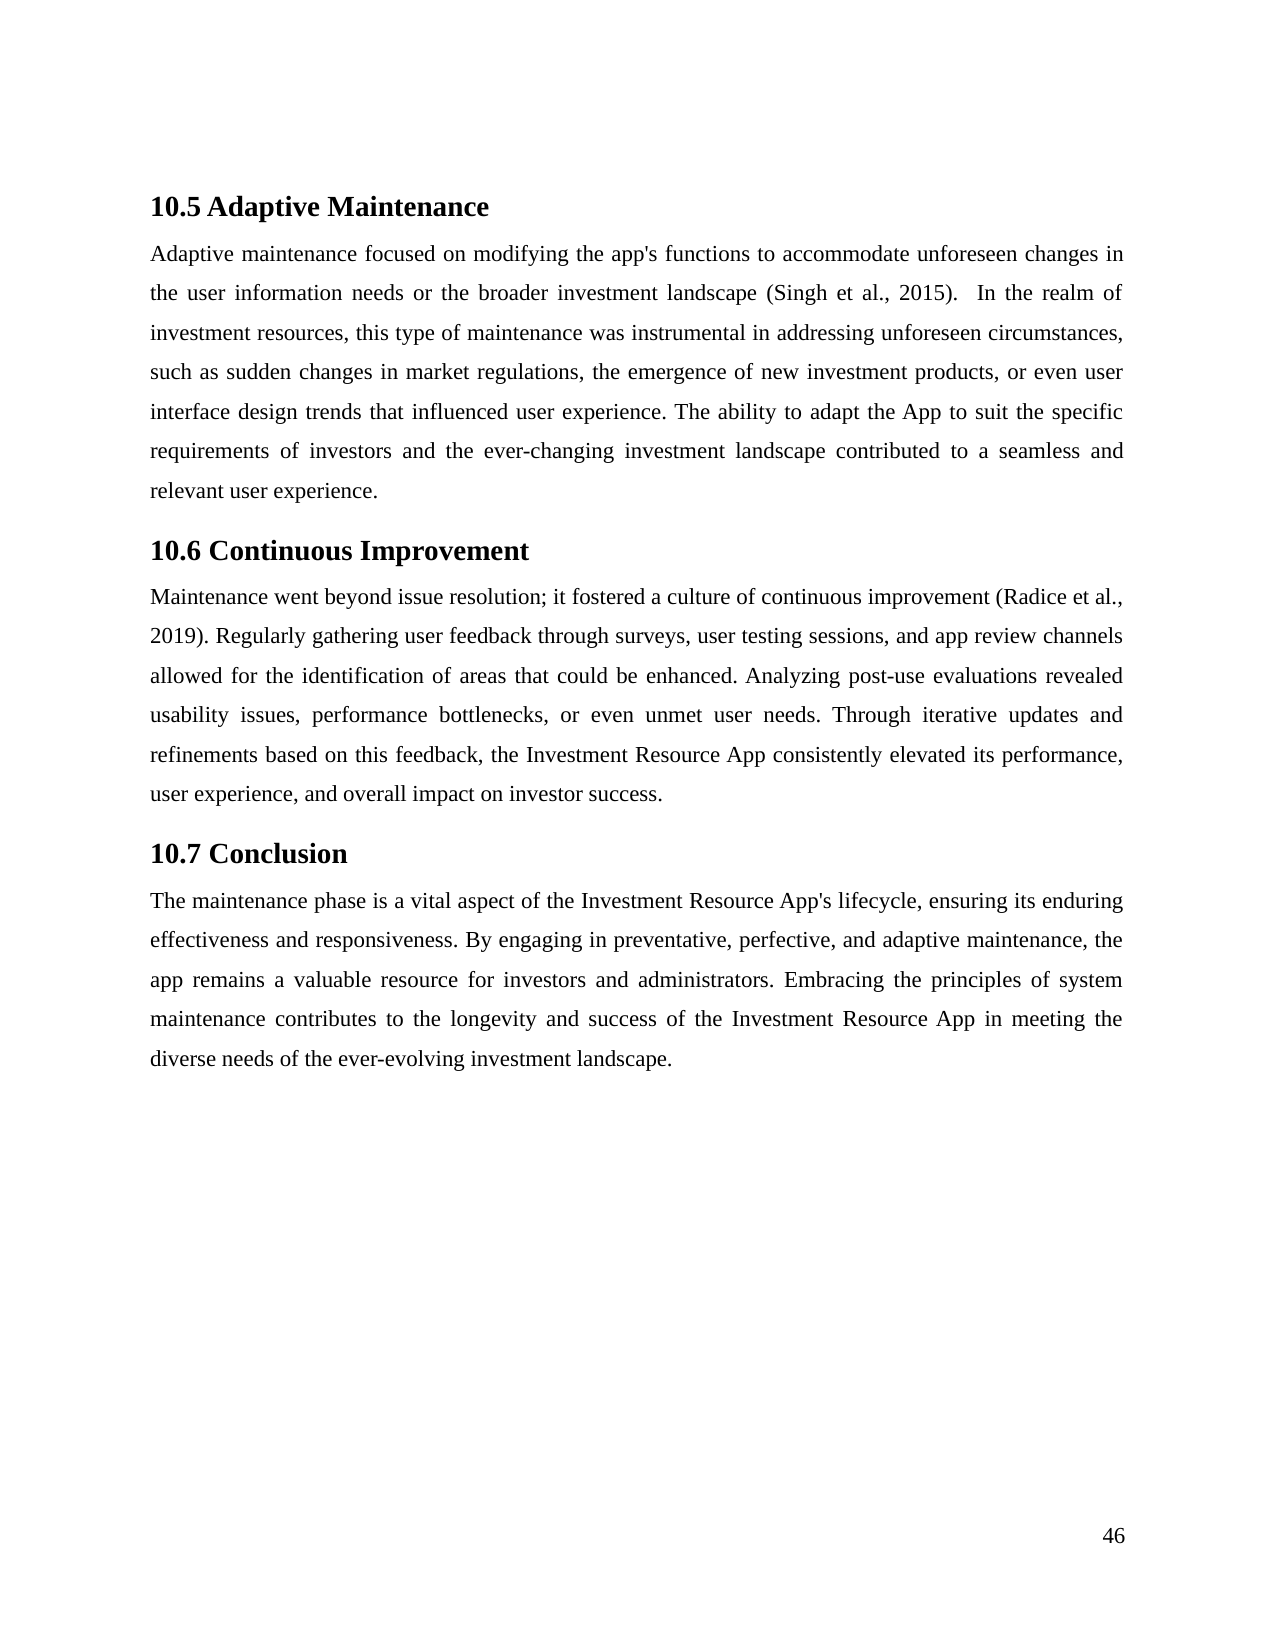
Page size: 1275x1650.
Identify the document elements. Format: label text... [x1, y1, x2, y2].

subtitle 10.6 Continuous Improvement [150, 533, 1125, 566]
subtitle 10.7 Conclusion [150, 837, 1125, 870]
text Maintenance went beyond issue resolution; it fostered a culture of continuous improvement (Radice et al., 2019). Regularly gathering user feedback through surveys, user testing sessions, and app review channels allowed for the identification of areas that could be enhanced. Analyzing post-use evaluations revealed usability issues, performance bottlenecks, or even unmet user needs. Through iterative updates and refinements based on this feedback, the Investment Resource App consistently elevated its performance, user experience, and overall impact on investor success. [150, 583, 1125, 807]
text The maintenance phase is a vital aspect of the Investment Resource App's lifecycle, ensuring its enduring effectiveness and responsiveness. By engaging in preventative, perfective, and adaptive maintenance, the app remains a valuable resource for investors and administrators. Embracing the principles of system maintenance contributes to the longevity and success of the Investment Resource App in meeting the diverse needs of the ever-evolving investment landscape. [150, 887, 1125, 1071]
subtitle 10.5 Adaptive Maintenance [150, 189, 1125, 223]
text Adaptive maintenance focused on modifying the app's functions to accommodate unforeseen changes in the user information needs or the broader investment landscape (Singh et al., 2015). In the realm of investment resources, this type of maintenance was instrumental in addressing unforeseen circumstances, such as sudden changes in market regulations, the emergence of new investment products, or even user interface design trends that influenced user experience. The ability to adapt the App to suit the specific requirements of investors and the ever-changing investment landscape contributed to a seamless and relevant user experience. [150, 240, 1125, 503]
